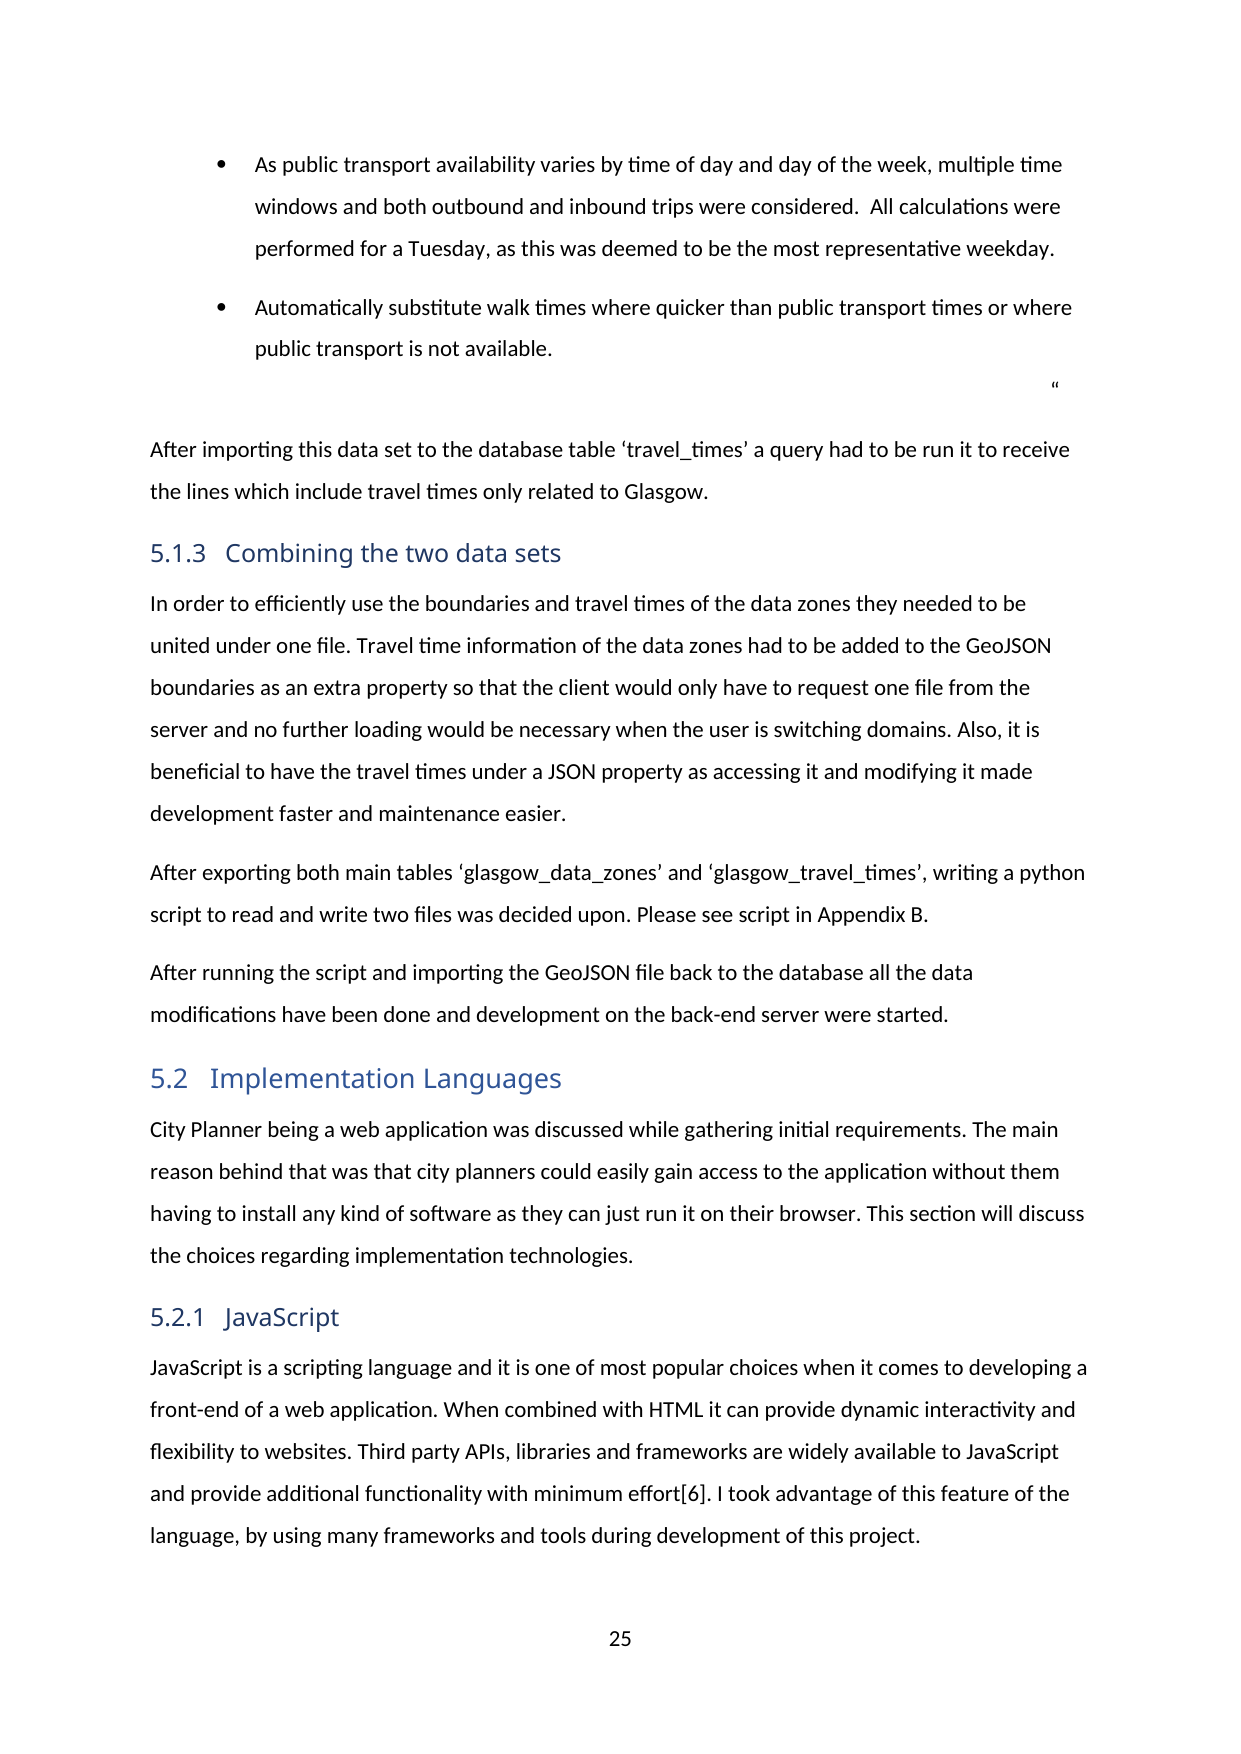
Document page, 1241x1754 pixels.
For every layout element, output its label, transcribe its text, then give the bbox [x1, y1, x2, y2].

list As public transport availability varies by time of day and day of the week, multiple time windows and both outbound and inbound trips were considered. All calculations were performed for a Tuesday, as this was deemed to be the most representative weekday. [217, 150, 1090, 262]
text City Planner being a web application was discussed while gathering initial requirements. The main reason behind that was that city planners could easily gain access to the application without them having to install any kind of software as they can just run it on their browser. This section will discuss the choices regarding implementation technologies. [150, 1116, 1090, 1269]
text In order to efficiently use the boundaries and travel times of the data zones they needed to be united under one file. Travel time information of the data zones had to be added to the GeoJSON boundaries as an extra property so that the client would only have to request one file from the server and no further loading would be necessary when the user is switching domains. Also, it is beneficial to have the travel times under a JSON property as accessing it and modifying it made development faster and maintenance easier. [150, 589, 1090, 827]
text JavaScript is a scripting language and it is one of most popular choices when it comes to developing a front-end of a web application. When combined with HTML it can provide dynamic interactivity and flexibility to websites. Third party APIs, libraries and frameworks are widely available to JavaScript and provide additional functionality with minimum effort[6]. I took advantage of this feature of the language, by using many frameworks and tools during development of this project. [150, 1353, 1090, 1549]
text “ [1004, 377, 1090, 404]
text After importing this data set to the database table ‘travel_times’ a query had to be run it to receive the lines which include travel times only related to Glasgow. [150, 435, 1090, 505]
subtitle Implementation Languages [150, 1059, 1090, 1096]
list Automatically substitute walk times where quicker than public transport times or where public transport is not available. [217, 293, 1090, 363]
subtitle Combining the two data sets [150, 536, 1090, 570]
subtitle JavaScript [150, 1300, 1090, 1334]
text After running the script and importing the GeoJSON file back to the database all the data modifications have been done and development on the back-end server were started. [150, 958, 1090, 1028]
text After exporting both main tables ‘glasgow_data_zones’ and ‘glasgow_travel_times’, writing a python script to read and write two files was decided upon. Please see script in Appendix B. [150, 858, 1090, 928]
